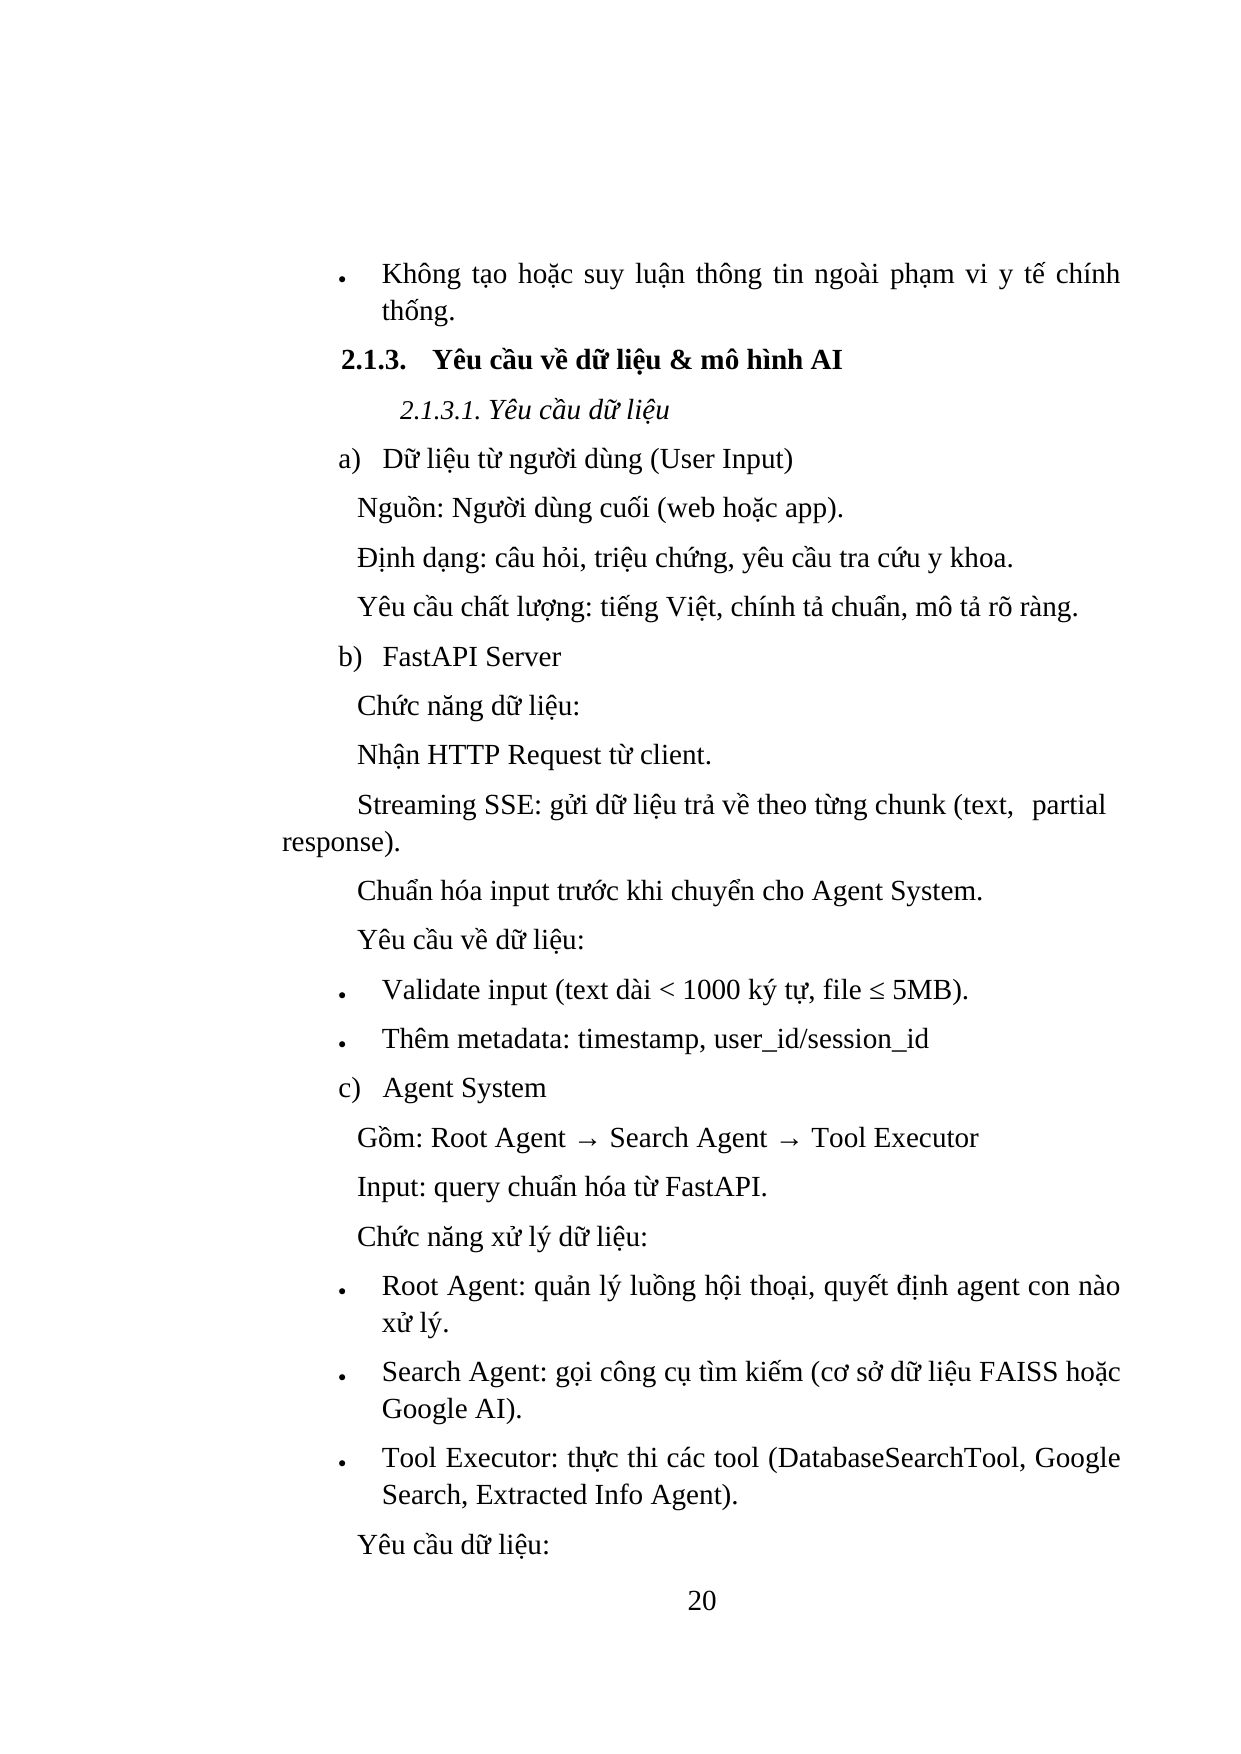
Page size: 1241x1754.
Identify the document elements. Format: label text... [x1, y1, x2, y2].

list Dữ liệu từ người dùng (User Input) [338, 441, 1122, 475]
list FastAPI Server [338, 639, 1122, 672]
list Không tạo hoặc suy luận thông tin ngoài phạm vi y tế chính thống. [338, 256, 1122, 327]
text Nguồn: Người dùng cuối (web hoặc app). [282, 491, 1122, 524]
text Định dạng: câu hỏi, triệu chứng, yêu cầu tra cứu y khoa. [282, 540, 1122, 573]
list Chức năng dữ liệu: [282, 688, 1122, 722]
text Chức năng xử lý dữ liệu: [282, 1219, 1122, 1252]
subtitle Yêu cầu về dữ liệu & mô hình AI [266, 342, 1122, 376]
list Tool Executor: thực thi các tool (DatabaseSearchTool, Google Search, Extracted Info Agent). [338, 1441, 1122, 1511]
text Chuẩn hóa input trước khi chuyển cho Agent System. [282, 873, 1122, 907]
text Gồm: Root Agent → Search Agent → Tool Executor [282, 1120, 1122, 1153]
list Agent System [338, 1071, 1122, 1104]
list Search Agent: gọi công cụ tìm kiếm (cơ sở dữ liệu FAISS hoặc Google AI). [338, 1354, 1122, 1425]
list Root Agent: quản lý luồng hội thoại, quyết định agent con nào xử lý. [338, 1268, 1122, 1338]
list Streaming SSE: gửi dữ liệu trả về theo từng chunk (text, partial response). [282, 787, 1122, 857]
text Yêu cầu về dữ liệu: [282, 922, 1122, 956]
list Thêm metadata: timestamp, user_id/session_id [338, 1021, 1122, 1055]
text Input: query chuẩn hóa từ FastAPI. [282, 1169, 1122, 1203]
text Yêu cầu dữ liệu: [282, 1527, 1122, 1560]
text Yêu cầu chất lượng: tiếng Việt, chính tả chuẩn, mô tả rõ ràng. [282, 589, 1122, 623]
list Nhận HTTP Request từ client. [282, 737, 1122, 771]
subtitle Yêu cầu dữ liệu [325, 392, 1122, 425]
list Validate input (text dài < 1000 ký tự, file ≤ 5MB). [338, 972, 1122, 1005]
